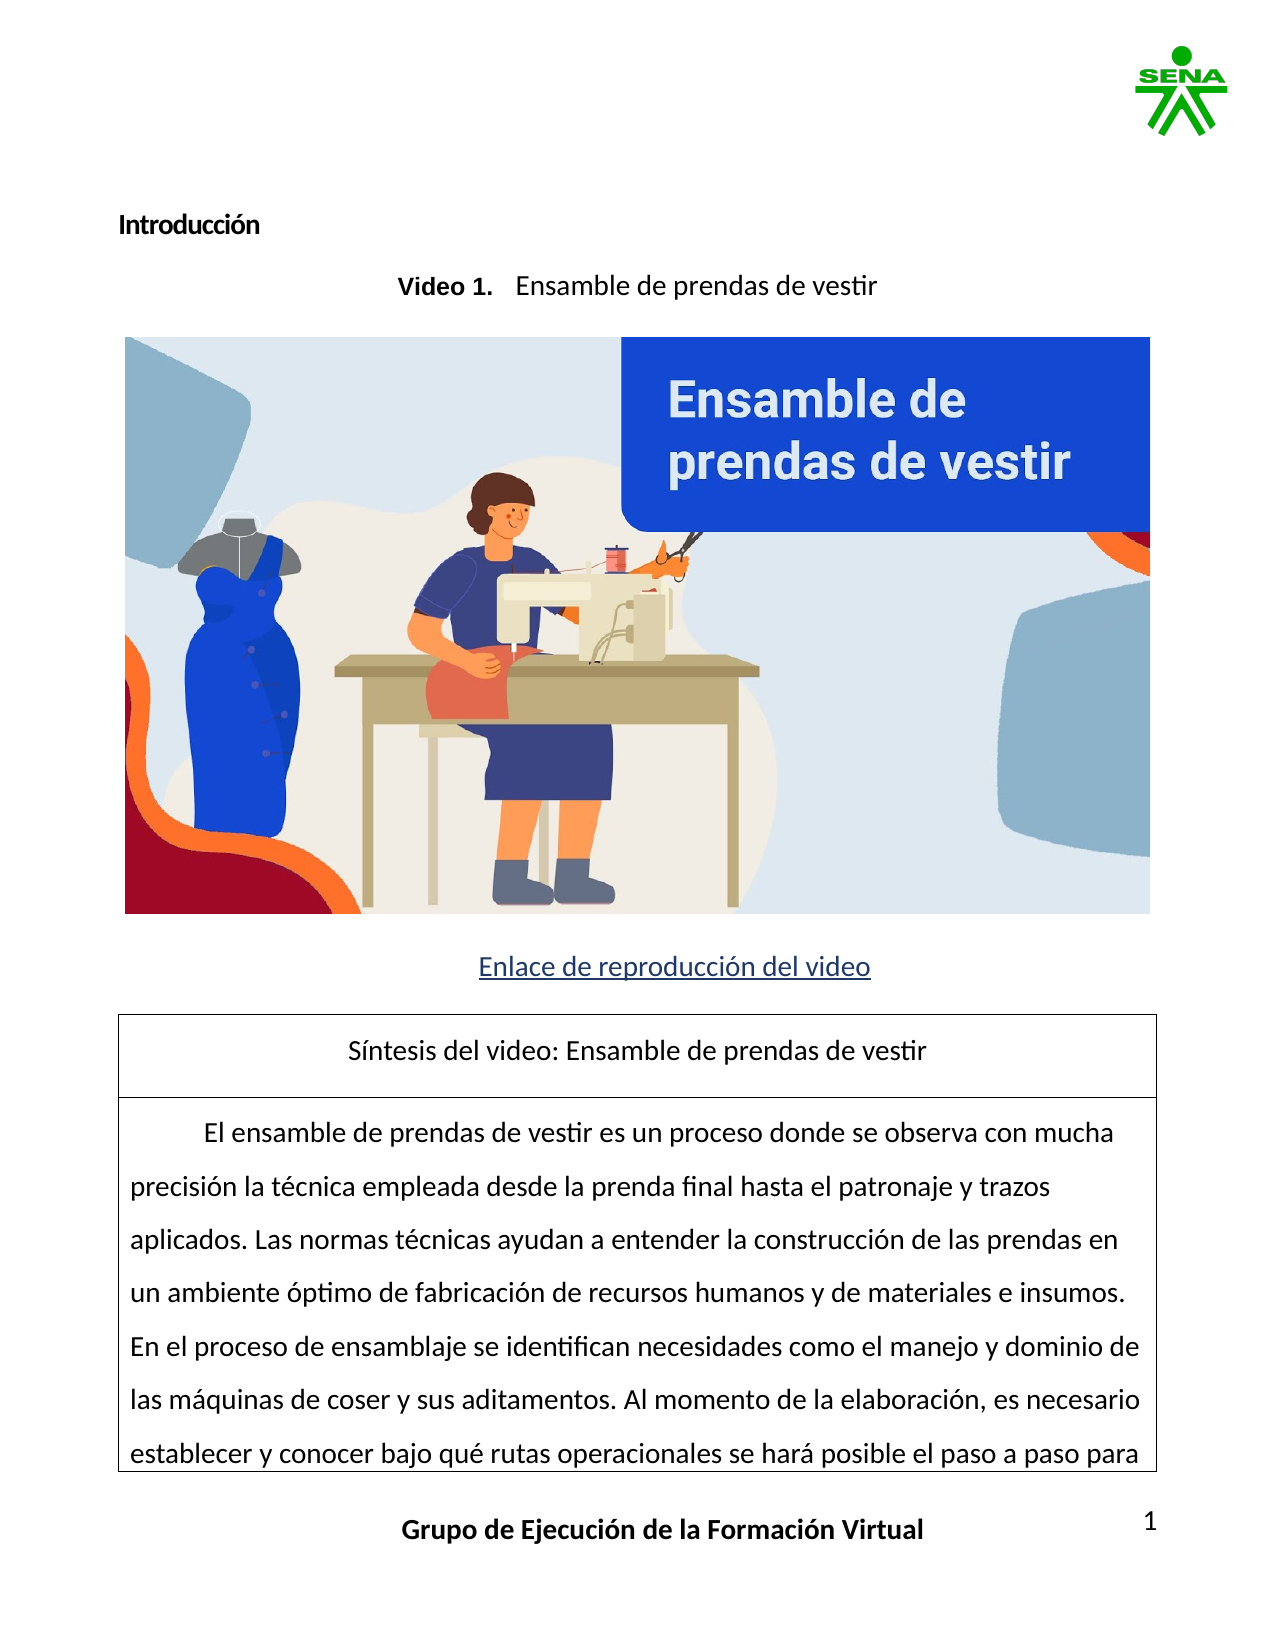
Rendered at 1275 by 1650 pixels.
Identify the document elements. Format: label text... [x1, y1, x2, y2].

picture [125, 337, 1150, 914]
text Introducción [118, 206, 1157, 242]
text Enlace de reproducción del video [118, 948, 1157, 984]
text Ensamble de prendas de vestir [118, 267, 1157, 303]
table_header Síntesis del video: Ensamble de prendas de vestir [119, 1015, 1156, 1097]
picture [1135, 46, 1228, 136]
